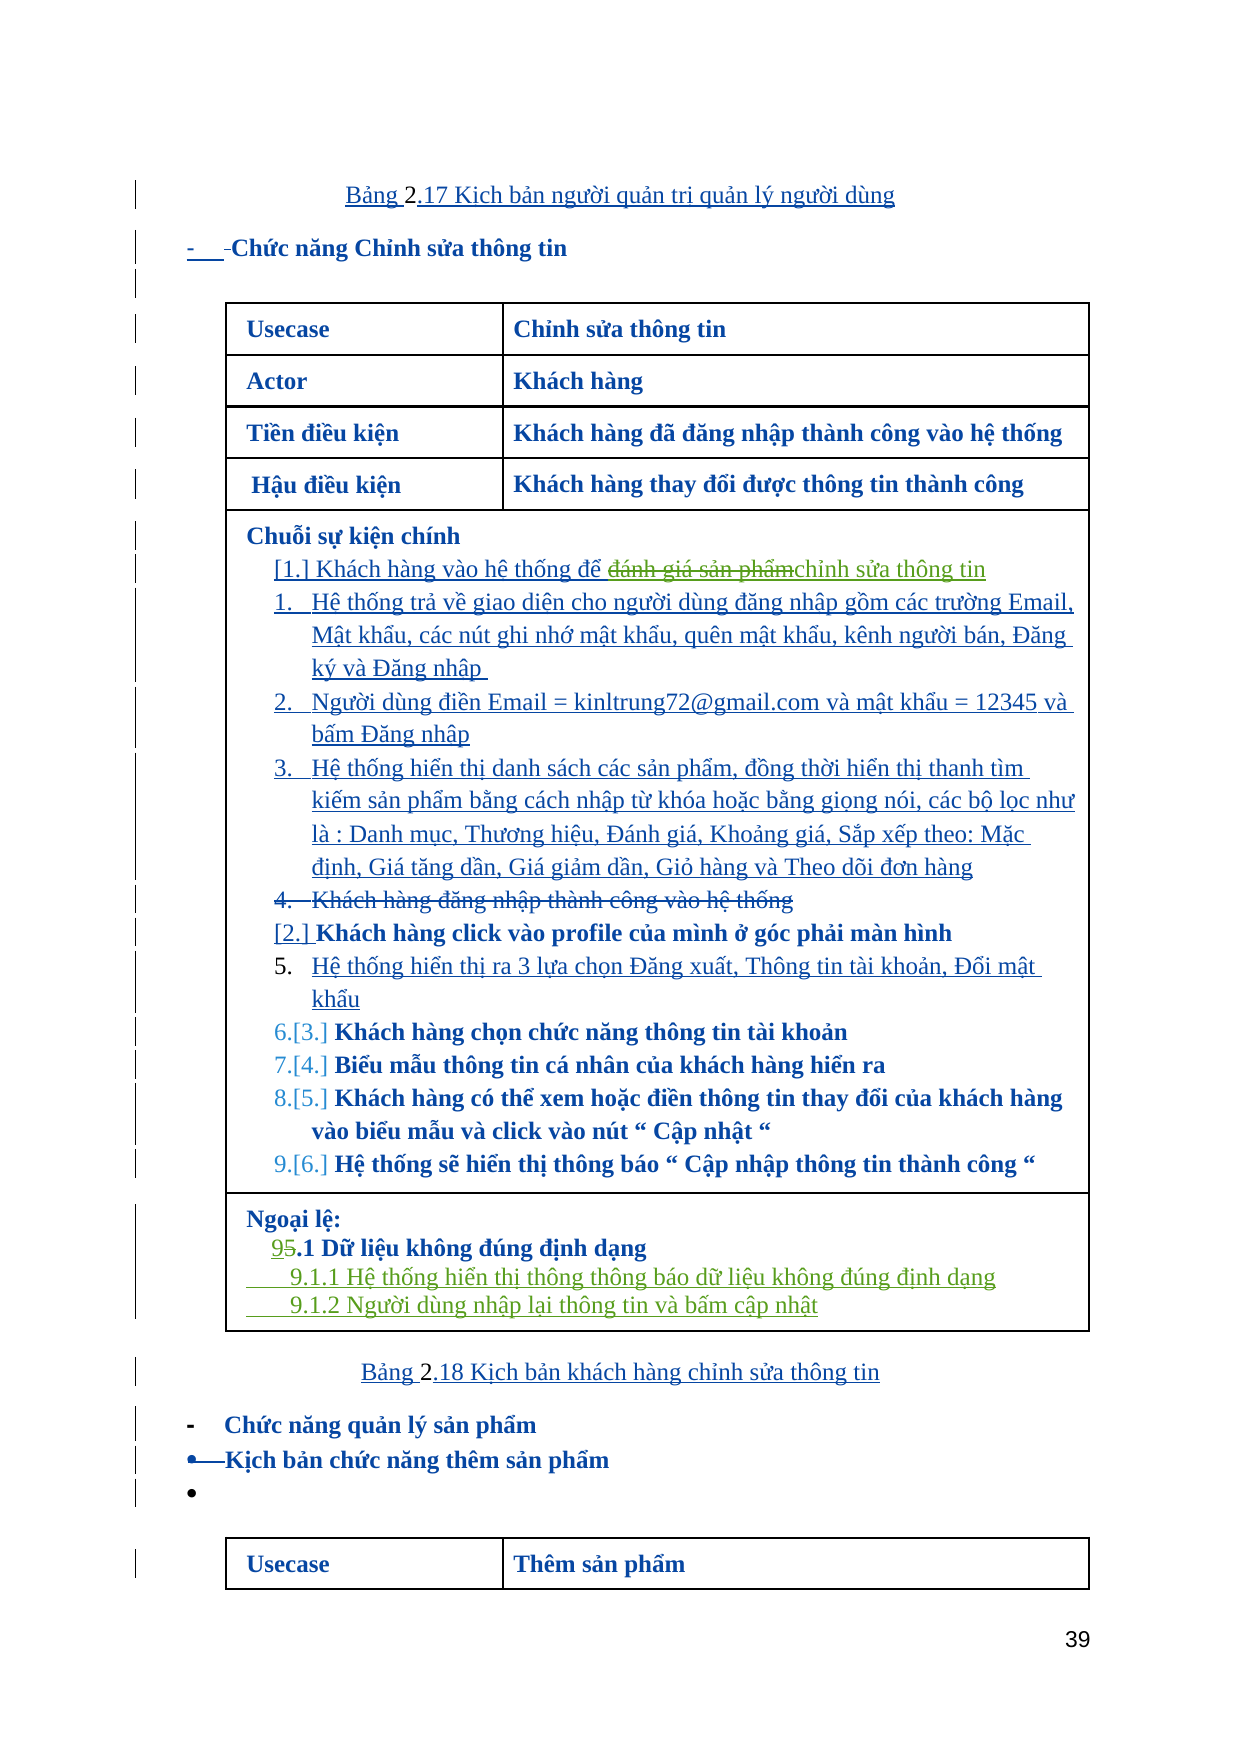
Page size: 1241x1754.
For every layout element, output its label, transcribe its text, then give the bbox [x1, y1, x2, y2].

table_cell Chuỗi sự kiện chính Khách hàng click vào profile của mình ở góc phải màn hình Khách hàng chọn chức năng thông tin tài khoản Biểu mẫu thông tin cá nhân của khách hàng hiển ra Khách hàng có thể xem hoặc điền thông tin thay đổi của khách hàng vào biểu mẫu và click vào nút “ Cập nhật “ Hệ thống sẽ hiển thị thông báo “ Cập nhập thông tin thành công “ [227, 511, 1088, 1192]
list Chức năng quản lý sản phẩm [186, 1406, 1090, 1441]
table_header Chỉnh sửa thông tin [504, 304, 1088, 354]
list Chức năng Chỉnh sửa thông tin [186, 230, 1090, 264]
table_cell Actor [227, 356, 502, 405]
table_header Usecase [227, 1539, 502, 1588]
table_cell Khách hàng đã đăng nhập thành công vào hệ thống [504, 408, 1088, 457]
list Kịch bản chức năng thêm sản phẩm [187, 1446, 1090, 1474]
text 2 [150, 1357, 1090, 1386]
table_header Usecase [227, 304, 502, 354]
table_cell Ngoại lệ: .1 Dữ liệu không đúng định dạng [227, 1194, 1088, 1330]
table_cell Hậu điều kiện [227, 459, 502, 509]
table_cell Khách hàng thay đổi được thông tin thành công [504, 459, 1088, 509]
table_header Thêm sản phẩm [504, 1539, 1088, 1588]
text 2 [150, 180, 1090, 209]
table_cell Tiền điều kiện [227, 408, 502, 457]
table_cell Khách hàng [504, 356, 1088, 405]
